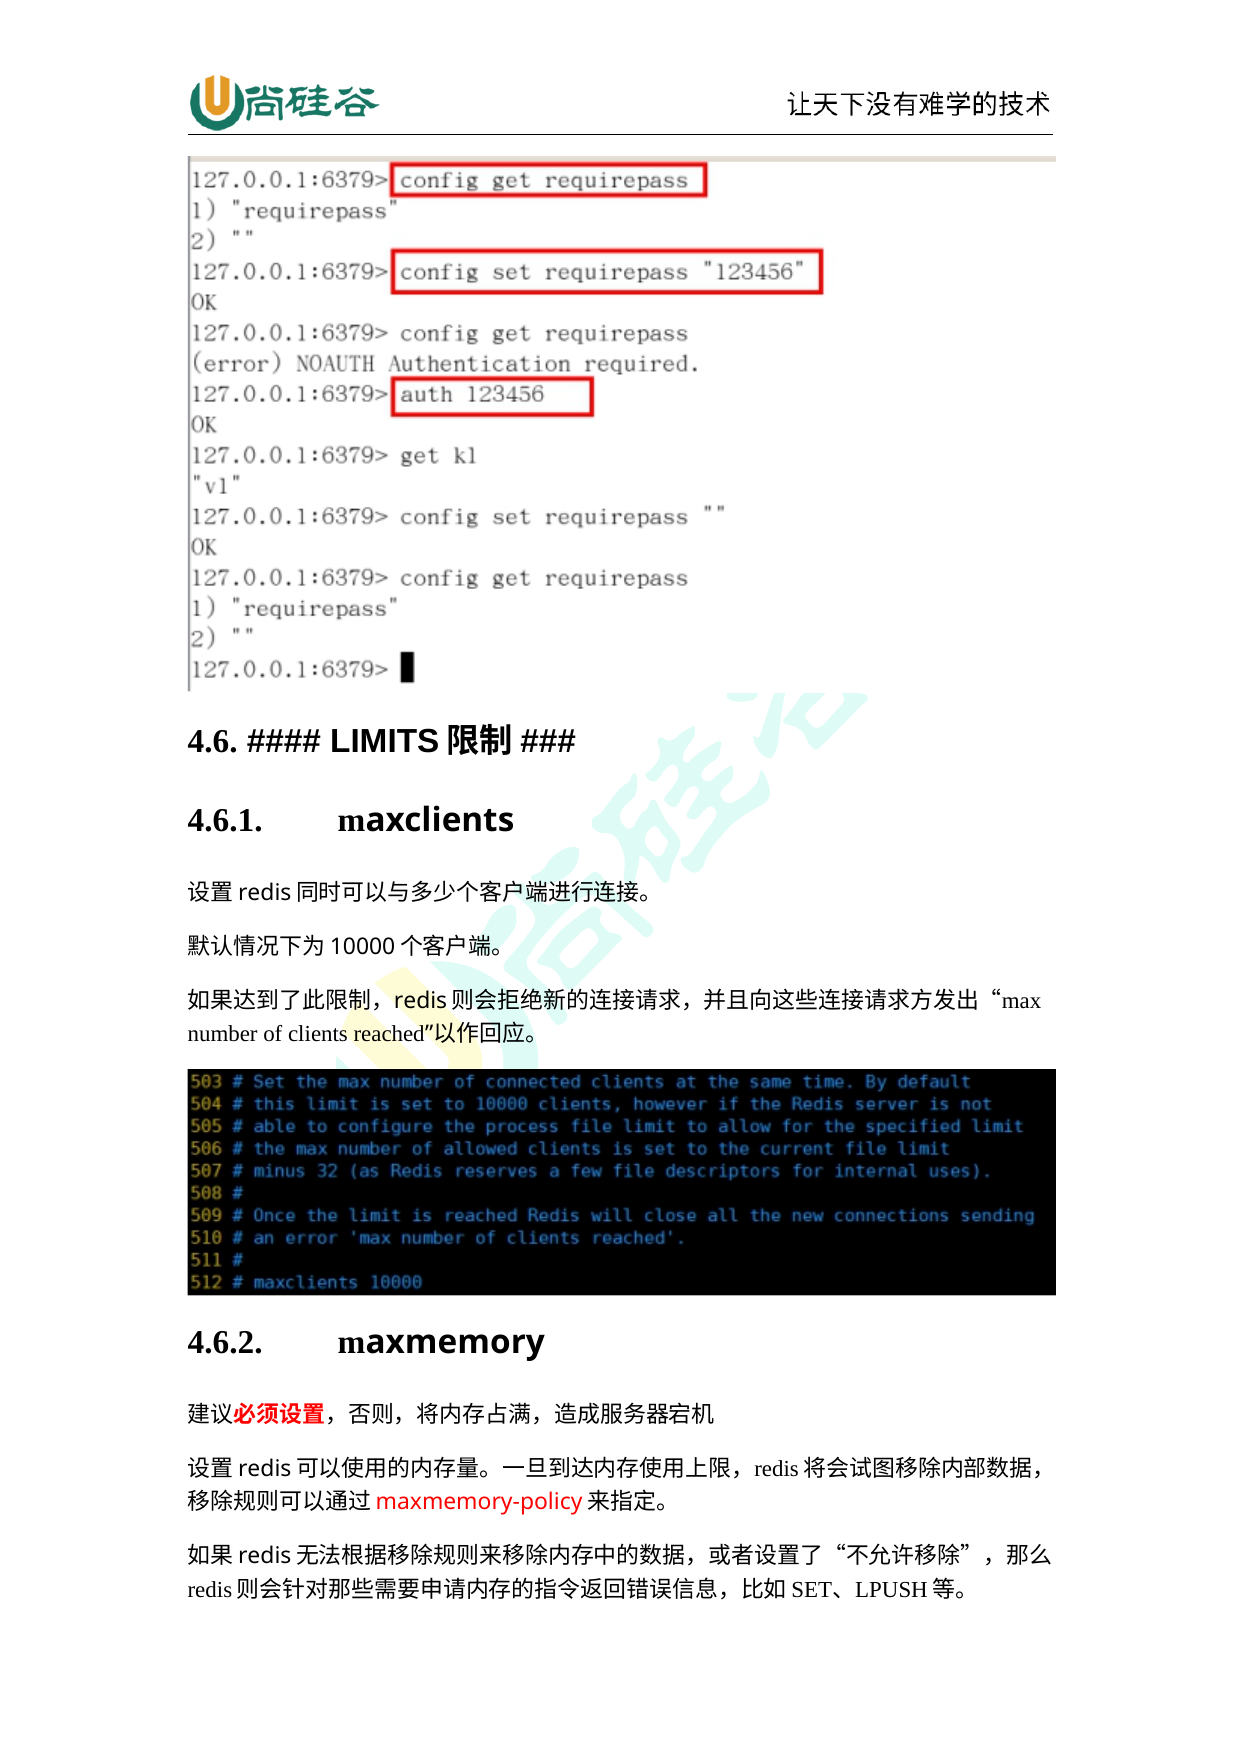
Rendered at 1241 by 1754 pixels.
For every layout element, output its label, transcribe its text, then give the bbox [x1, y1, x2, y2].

list maxclients [187, 796, 1053, 841]
list #### LIMITS限制 ### [187, 714, 1053, 762]
picture [187, 156, 1056, 693]
list maxmemory [187, 1318, 1053, 1363]
picture [187, 1069, 1056, 1297]
picture [187, 73, 1053, 132]
